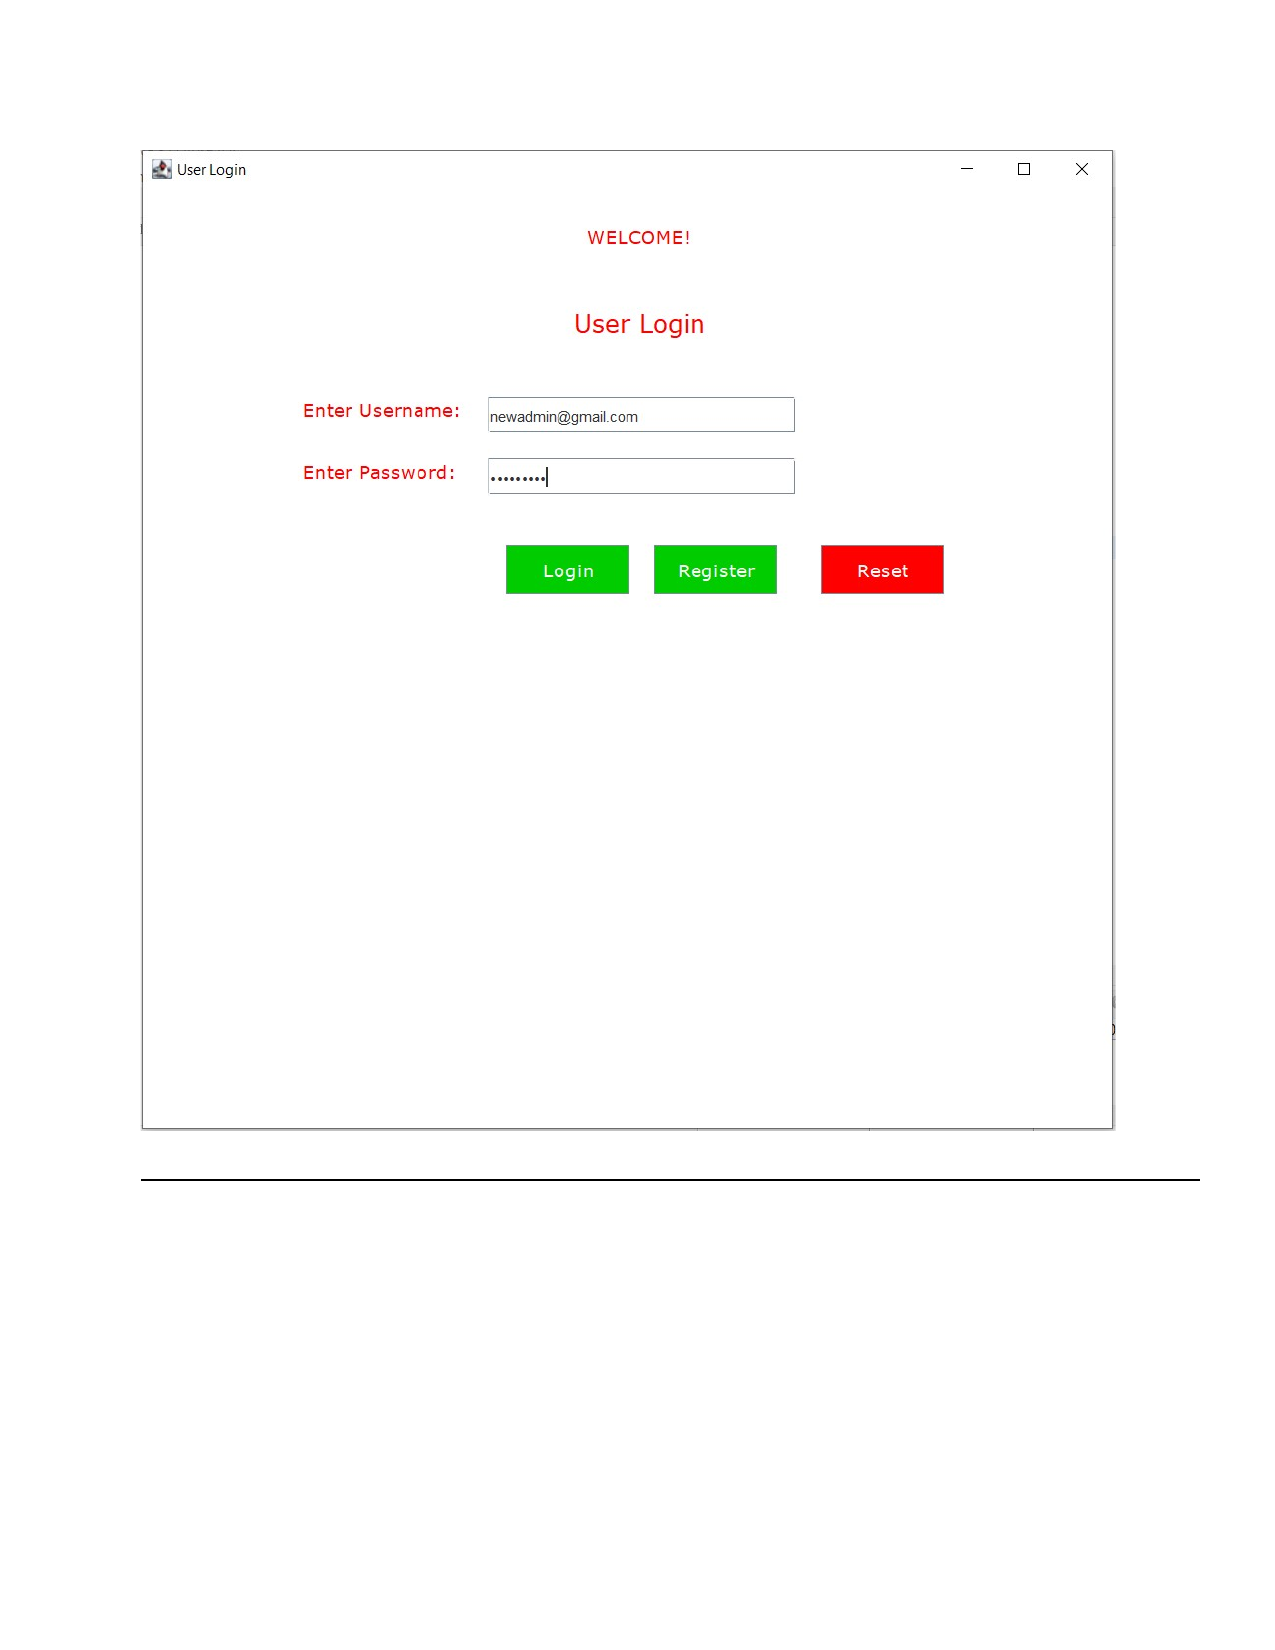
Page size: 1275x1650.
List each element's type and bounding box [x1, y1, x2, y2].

picture [140, 150, 1116, 1131]
